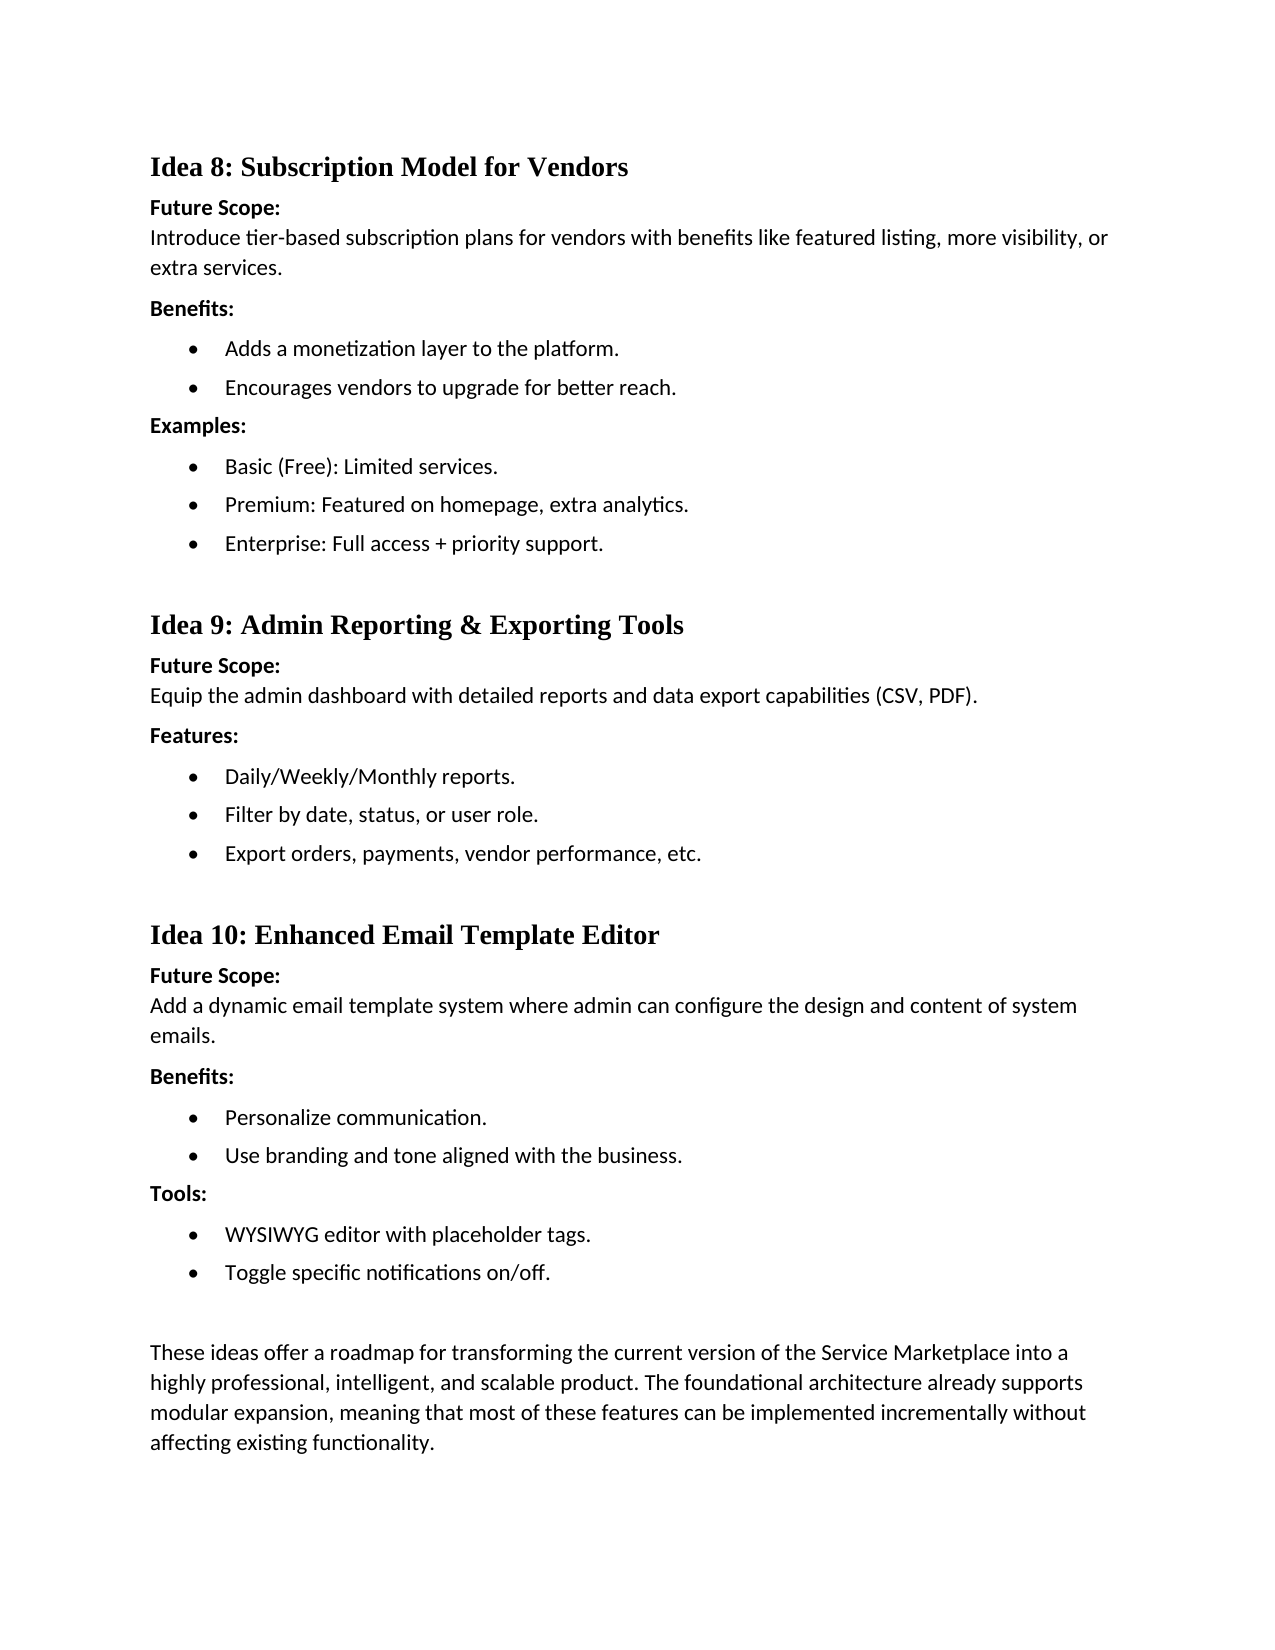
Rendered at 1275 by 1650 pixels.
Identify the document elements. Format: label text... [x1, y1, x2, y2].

list WYSIWYG editor with placeholder tags. [187, 1220, 1125, 1248]
list Adds a monetization layer to the platform. [187, 334, 1125, 362]
list Enterprise: Full access + priority support. [187, 529, 1125, 557]
list Filter by date, status, or user role. [187, 801, 1125, 829]
text Idea 10: Enhanced Email Template Editor [150, 918, 1125, 951]
list Encourages vendors to upgrade for better reach. [187, 373, 1125, 401]
text Benefits: [150, 1062, 1125, 1090]
text Future Scope: Introduce tier-based subscription plans for vendors with benefits like featured listing, more visibility, or extra services. [150, 193, 1125, 281]
text Tools: [150, 1179, 1125, 1207]
list Premium: Featured on homepage, extra analytics. [187, 490, 1125, 518]
text Future Scope: Equip the admin dashboard with detailed reports and data export capabilities (CSV, PDF). [150, 651, 1125, 709]
list Export orders, payments, vendor performance, etc. [187, 839, 1125, 867]
text Features: [150, 722, 1125, 749]
list Use branding and tone aligned with the business. [187, 1141, 1125, 1169]
text Idea 8: Subscription Model for Vendors [150, 150, 1125, 182]
list Basic (Free): Limited services. [187, 452, 1125, 480]
list Daily/Weekly/Monthly reports. [187, 762, 1125, 790]
text Idea 9: Admin Reporting & Exporting Tools [150, 608, 1125, 640]
text These ideas offer a roadmap for transforming the current version of the Service Marketplace into a highly professional, intelligent, and scalable product. The foundational architecture already supports modular expansion, meaning that most of these features can be implemented incrementally without affecting existing functionality. [150, 1338, 1125, 1456]
list Toggle specific notifications on/off. [187, 1258, 1125, 1287]
text Benefits: [150, 294, 1125, 322]
text Examples: [150, 411, 1125, 439]
text Future Scope: Add a dynamic email template system where admin can configure the design and content of system emails. [150, 961, 1125, 1049]
list Personalize communication. [187, 1103, 1125, 1131]
